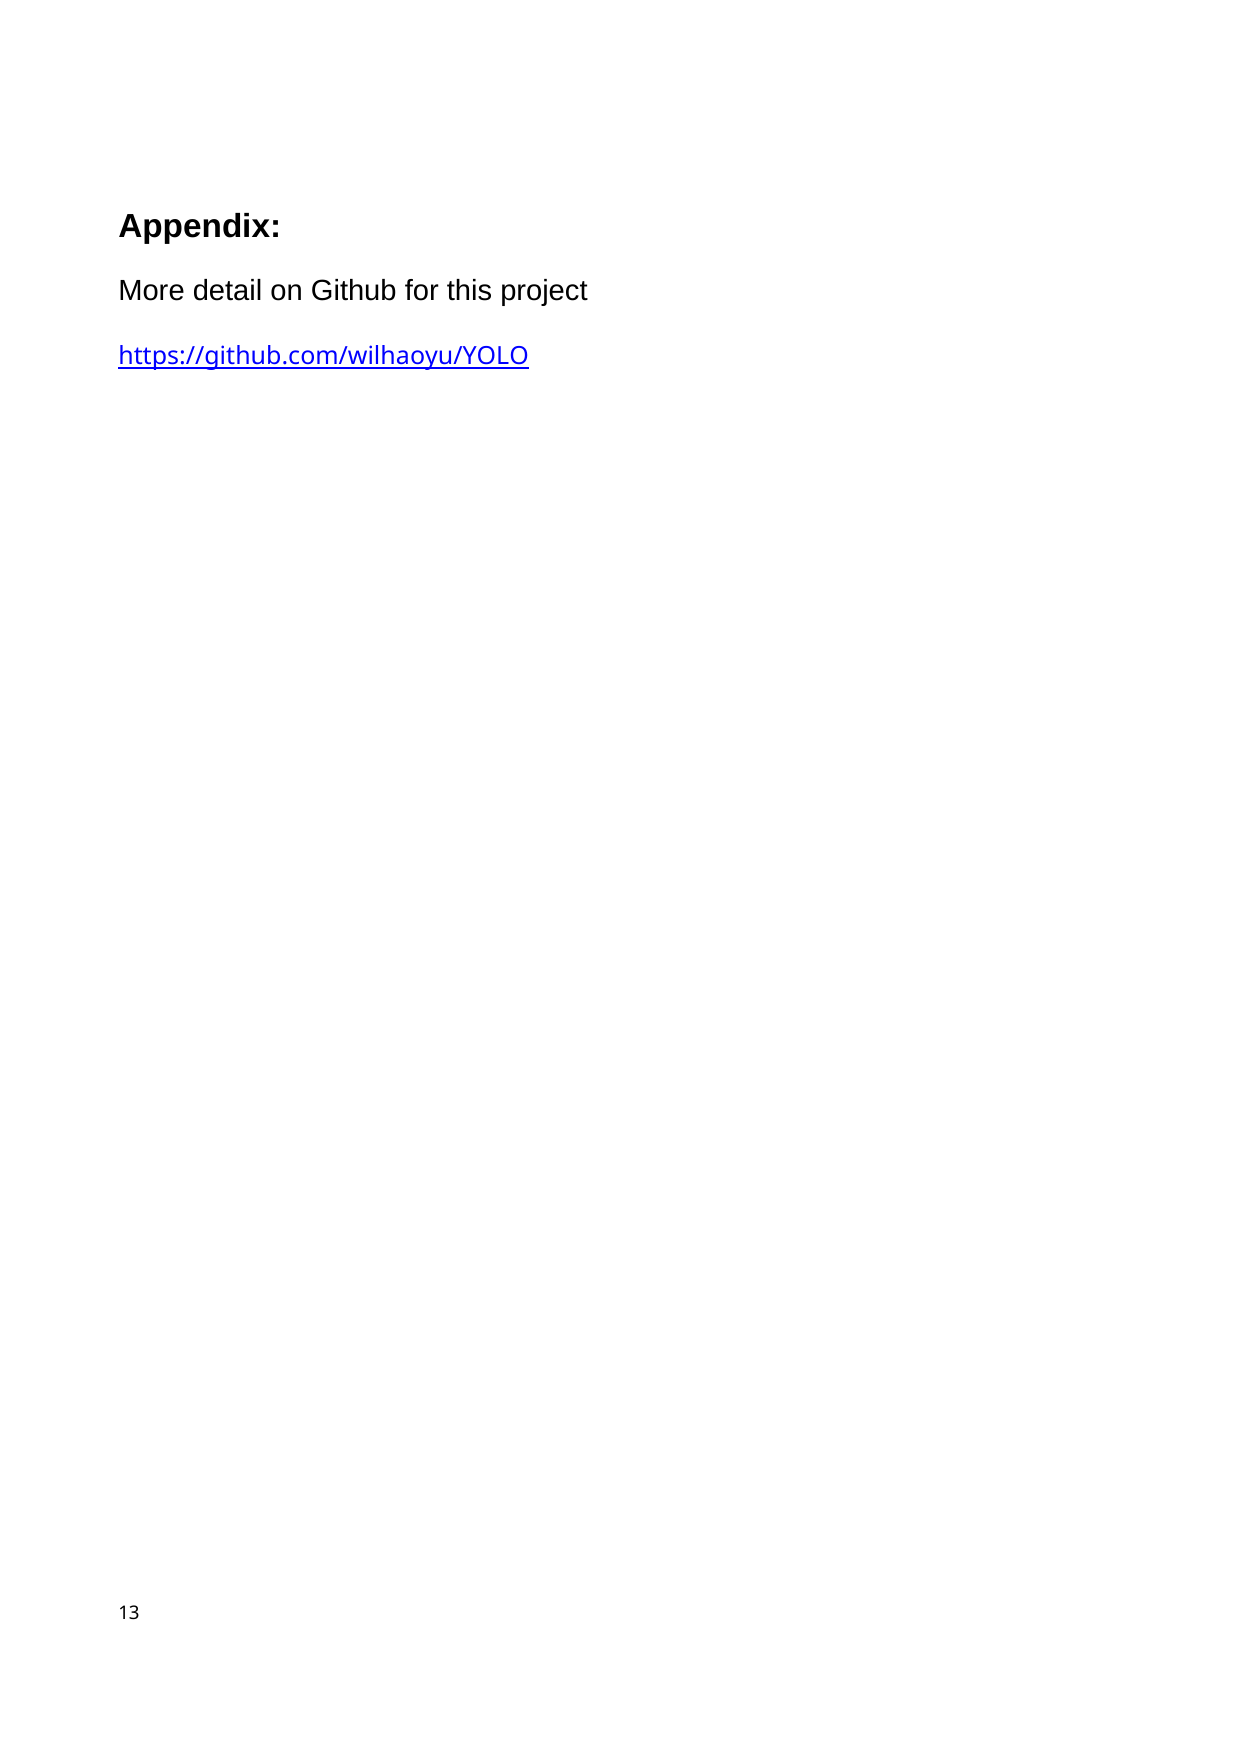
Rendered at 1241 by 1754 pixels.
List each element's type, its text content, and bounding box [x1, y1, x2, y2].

text https://github.com/wilhaoyu/YOLO [118, 323, 1122, 388]
text Appendix: [118, 193, 1122, 258]
text More detail on Github for this project [118, 258, 1122, 323]
